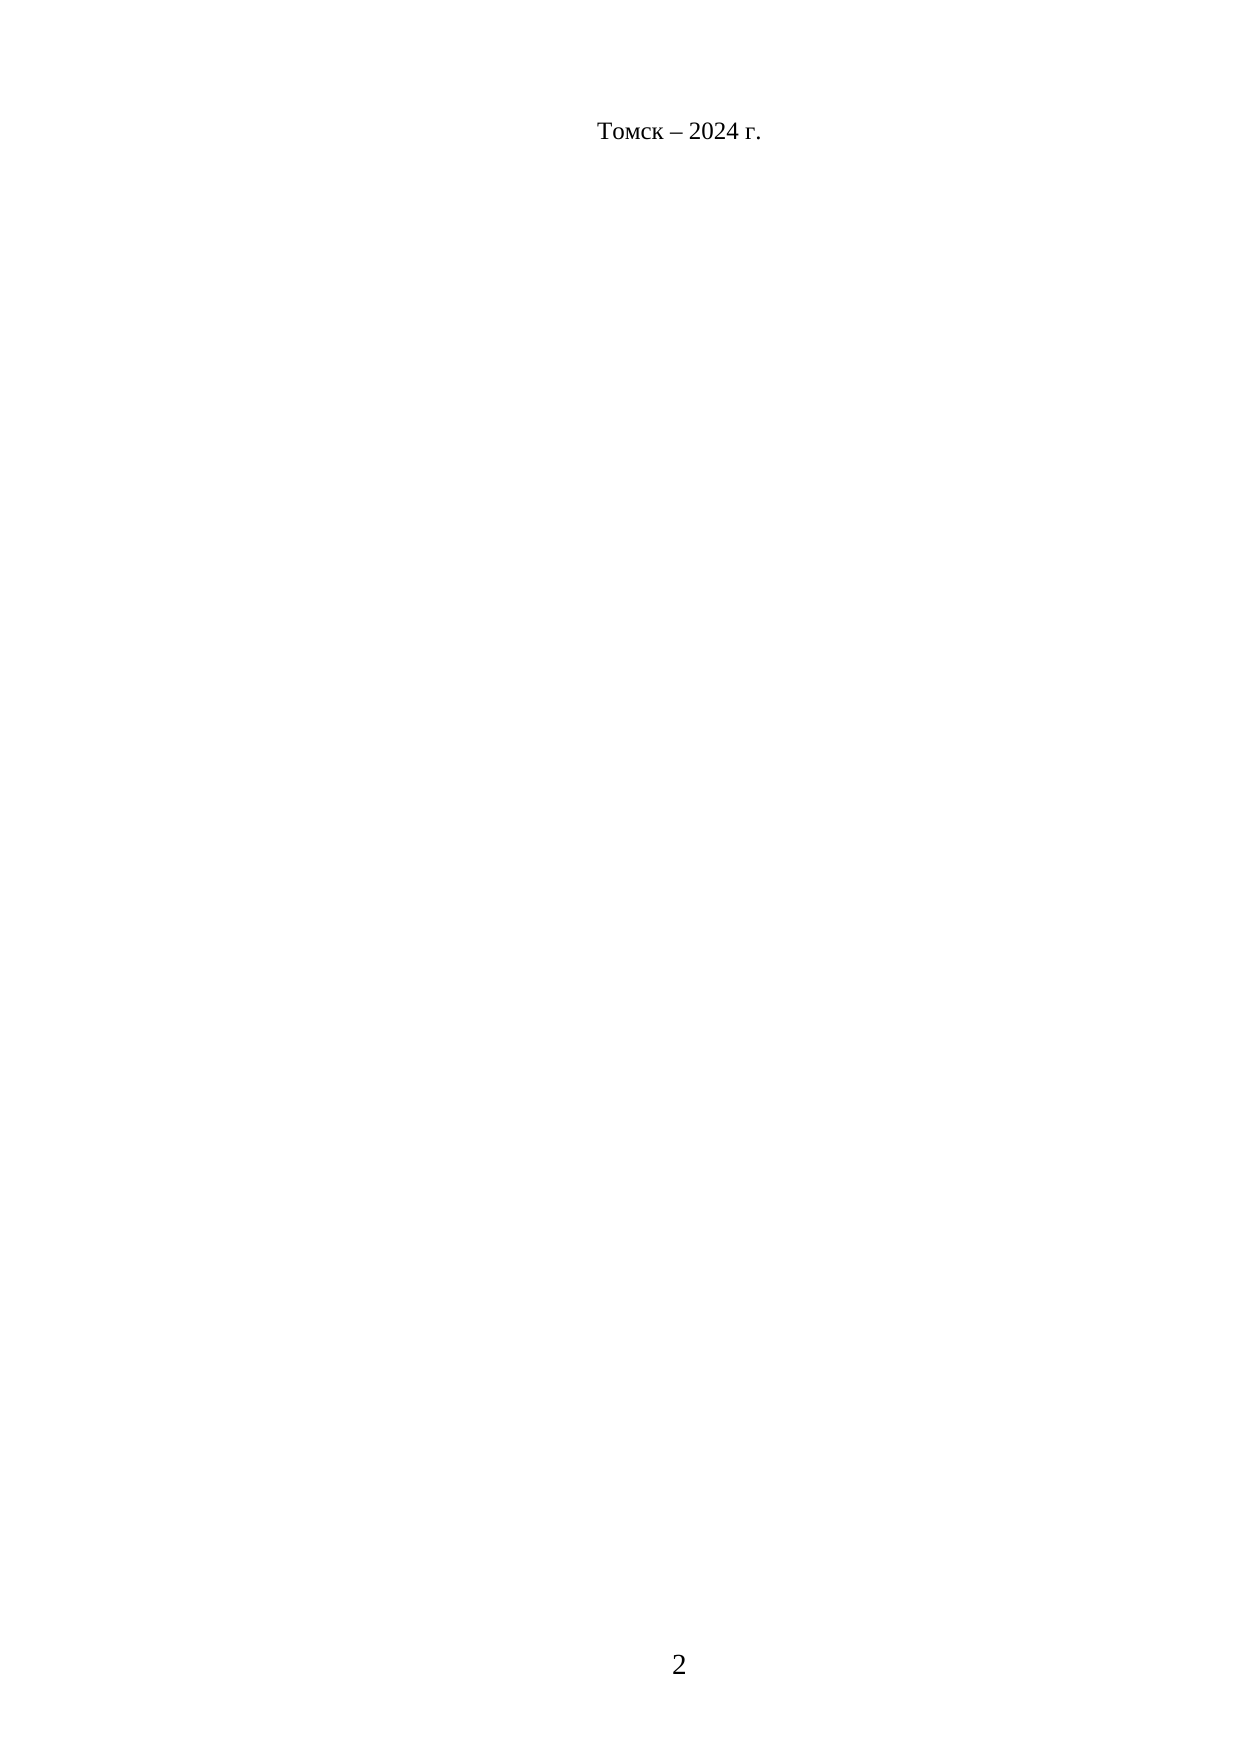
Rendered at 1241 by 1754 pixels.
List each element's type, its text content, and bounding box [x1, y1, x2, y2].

text Томск – 2024 г. [177, 116, 1181, 144]
